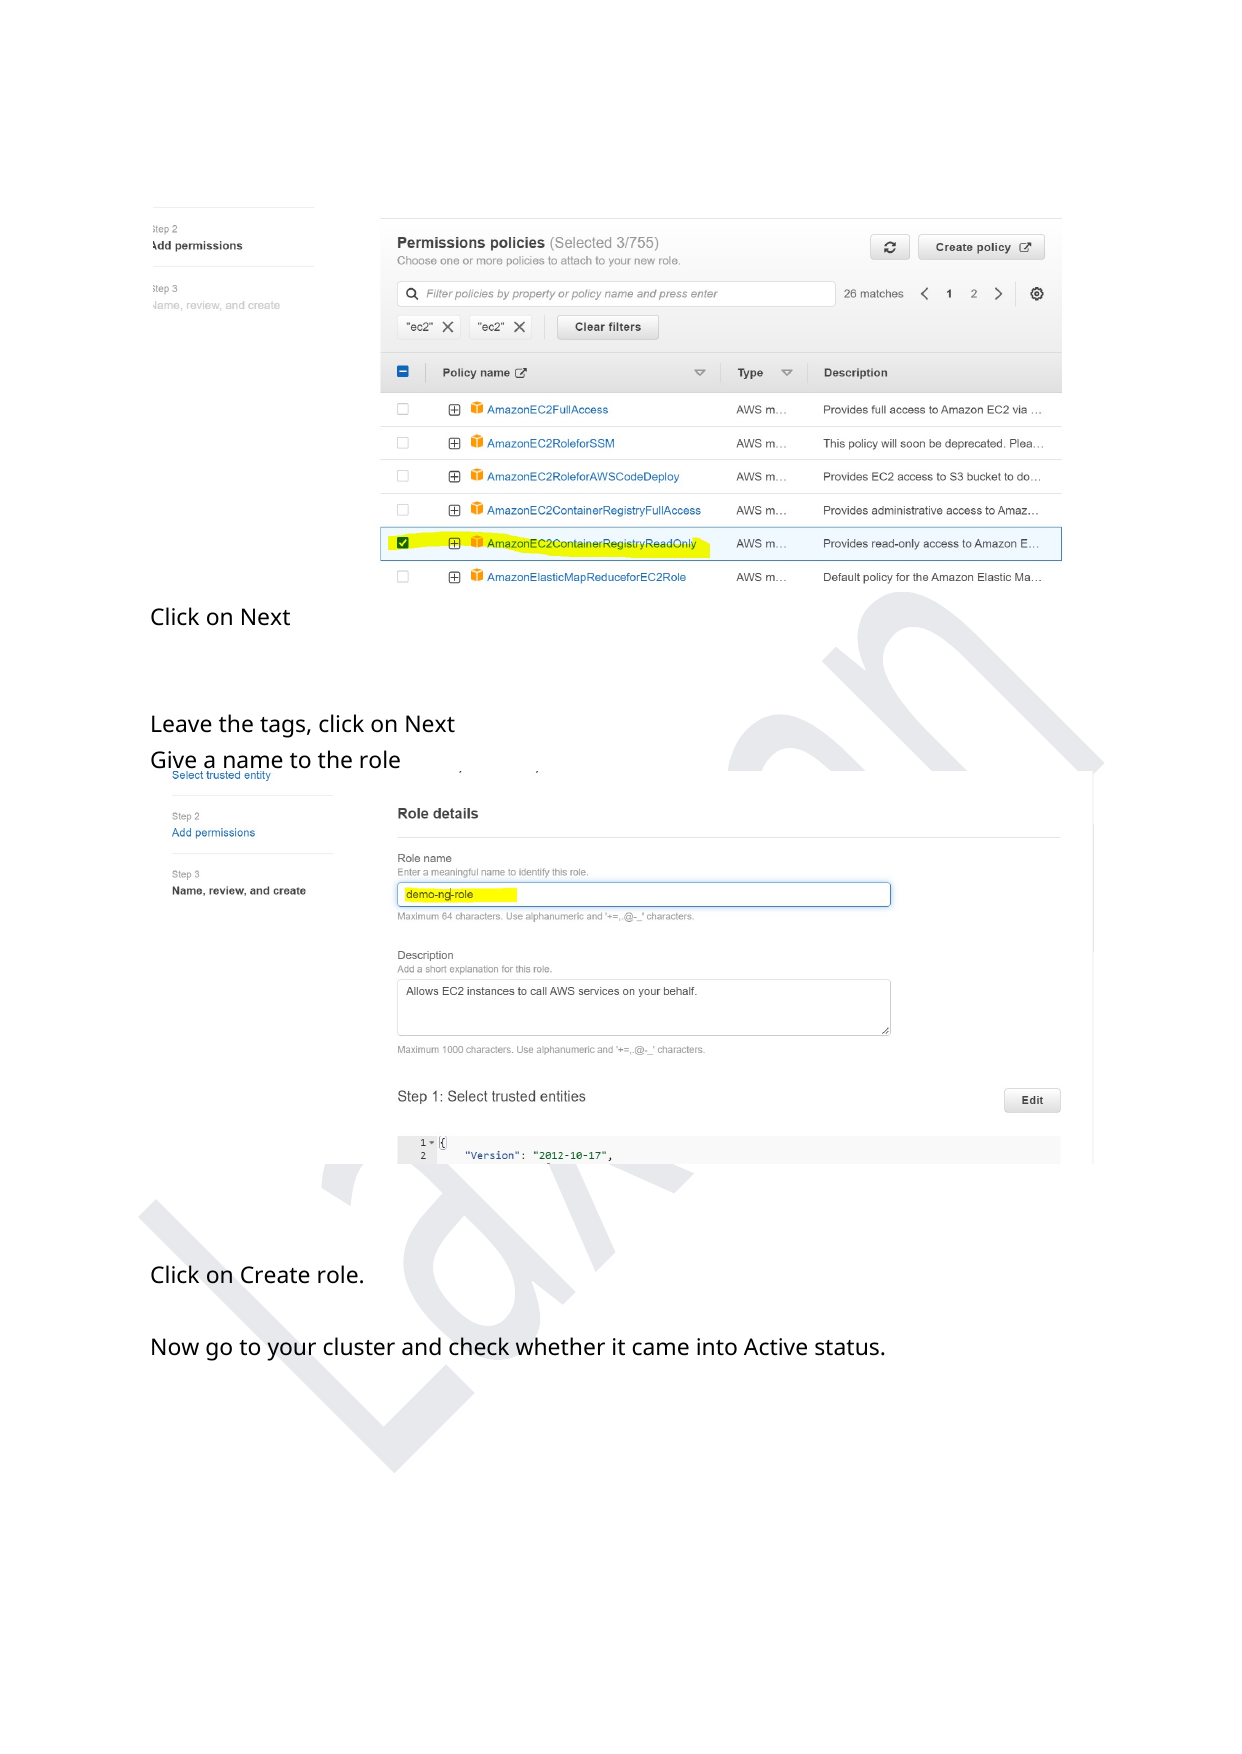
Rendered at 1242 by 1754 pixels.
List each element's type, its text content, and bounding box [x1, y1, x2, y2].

text Click on Create role. [150, 1259, 1108, 1290]
text Click on Next [150, 601, 1108, 632]
text Leave the tags, click on Next Give a name to the role [150, 708, 462, 775]
text Now go to your cluster and check whether it came into Active status. [150, 1330, 1108, 1362]
picture [153, 206, 1094, 592]
picture [171, 771, 1094, 1164]
